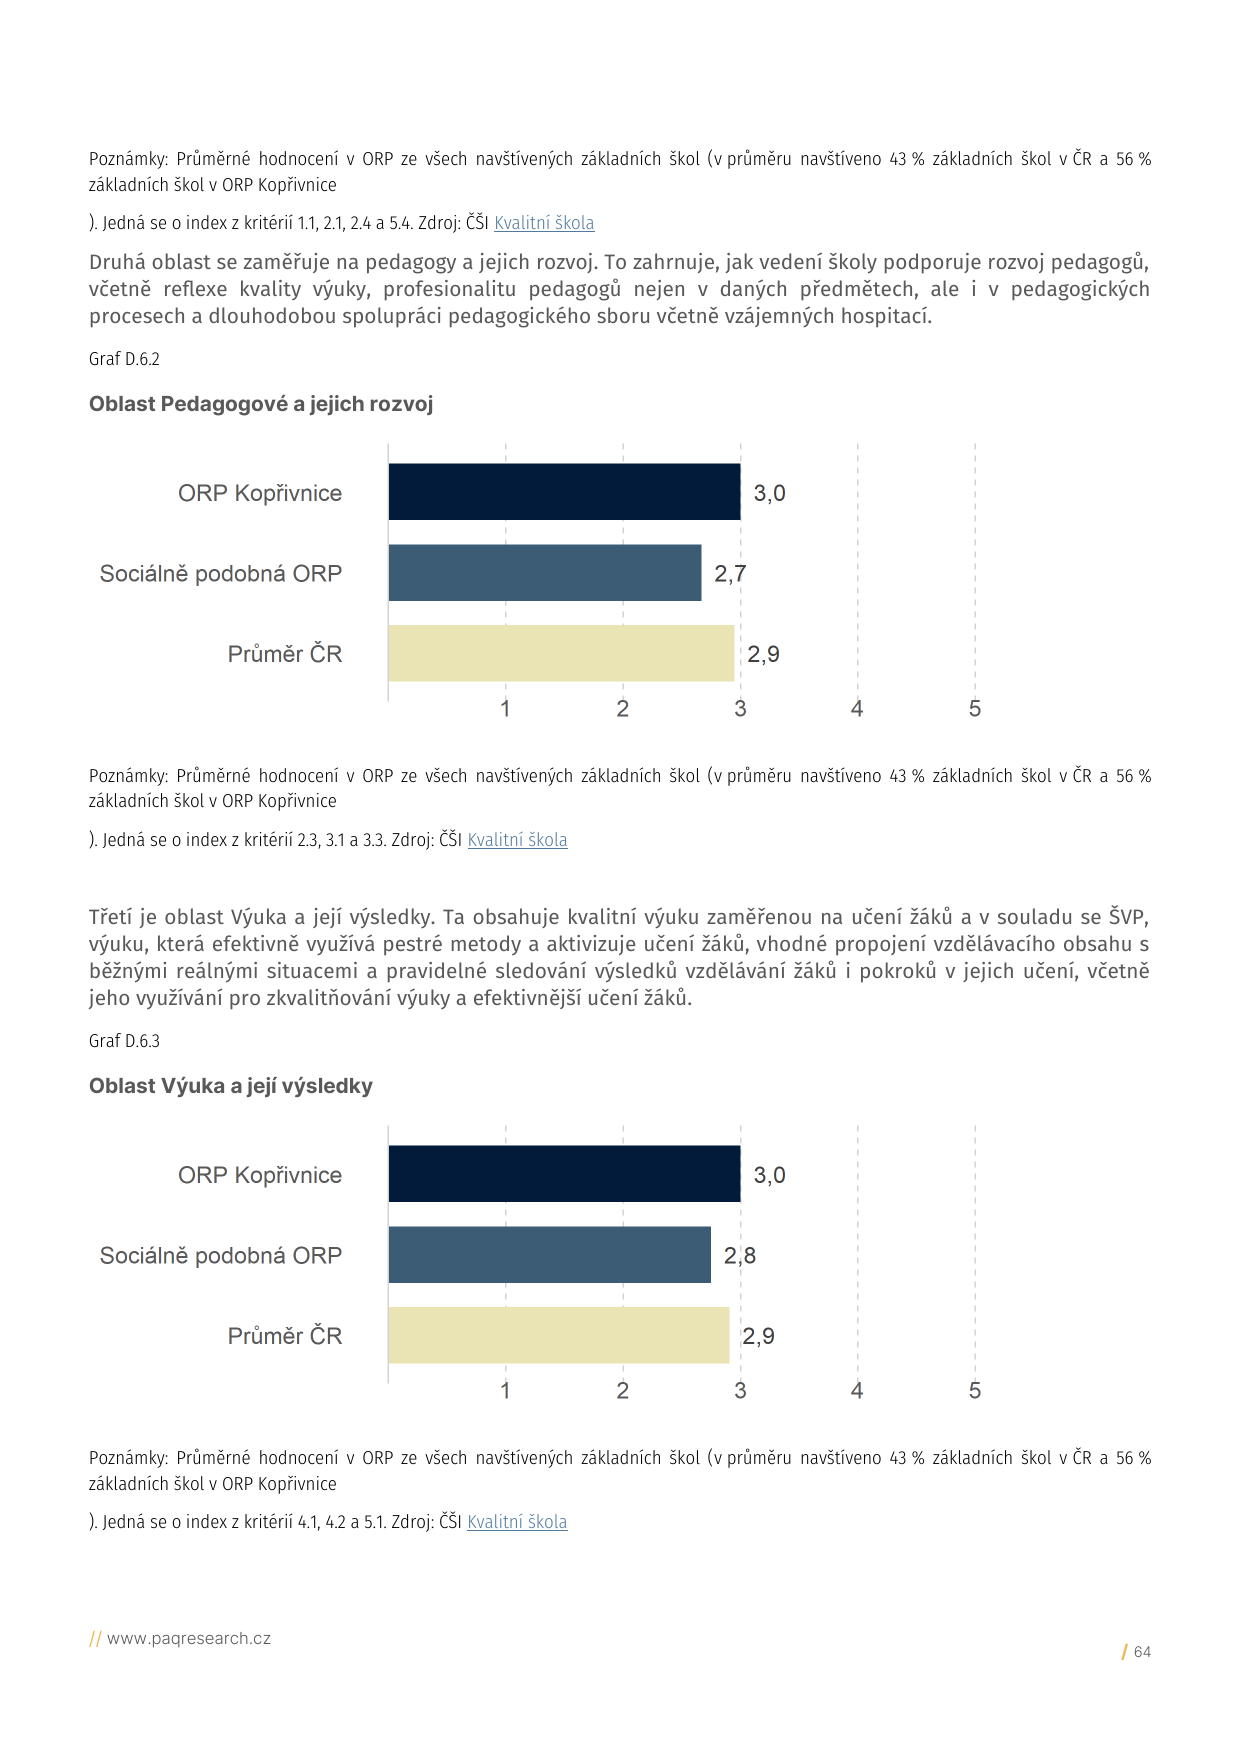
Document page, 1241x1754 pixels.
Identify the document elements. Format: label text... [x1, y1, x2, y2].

text Druhá oblast se zaměřuje na pedagogy a jejich rozvoj. To zahrnuje, jak vedení školy podporuje rozvoj pedagogů, včetně reflexe kvality výuky, profesionalitu pedagogů nejen v daných předmětech, ale i v pedagogických procesech a dlouhodobou spolupráci pedagogického sboru včetně vzájemných hospitací. [89, 250, 1152, 329]
text Oblast Pedagogové a jejich rozvoj [89, 386, 1152, 416]
text ). Jedná se o index z kritérií 2.3, 3.1 a 3.3. Zdroj: ČŠI Kvalitní škola [89, 829, 1152, 851]
text Poznámky: Průměrné hodnocení v ORP ze všech navštívených základních škol (v průměru navštíveno 43 % základních škol v ČR a 56 % základních škol v ORP Kopřivnice [89, 148, 1152, 196]
text ). Jedná se o index z kritérií 4.1, 4.2 a 5.1. Zdroj: ČŠI Kvalitní škola [89, 1511, 1152, 1533]
text Graf D.6.2 [89, 348, 1152, 370]
picture [88, 416, 1139, 748]
text Třetí je oblast Výuka a její výsledky. Ta obsahuje kvalitní výuku zaměřenou na učení žáků a v souladu se ŠVP, výuku, která efektivně využívá pestré metody a aktivizuje učení žáků, vhodné propojení vzdělávacího obsahu s běžnými reálnými situacemi a pravidelné sledování výsledků vzdělávání žáků i pokroků v jejich učení, včetně jeho využívání pro zkvalitňování výuky a efektivnější učení žáků. [89, 905, 1152, 1011]
text Poznámky: Průměrné hodnocení v ORP ze všech navštívených základních škol (v průměru navštíveno 43 % základních škol v ČR a 56 % základních škol v ORP Kopřivnice [89, 764, 1152, 813]
text Poznámky: Průměrné hodnocení v ORP ze všech navštívených základních škol (v průměru navštíveno 43 % základních škol v ČR a 56 % základních škol v ORP Kopřivnice [89, 1447, 1152, 1495]
text Oblast Výuka a její výsledky [89, 1068, 1152, 1098]
text Graf D.6.3 [89, 1030, 1152, 1052]
text ). Jedná se o index z kritérií 1.1, 2.1, 2.4 a 5.4. Zdroj: ČŠI Kvalitní škola [89, 212, 1152, 234]
picture [88, 1098, 1139, 1430]
